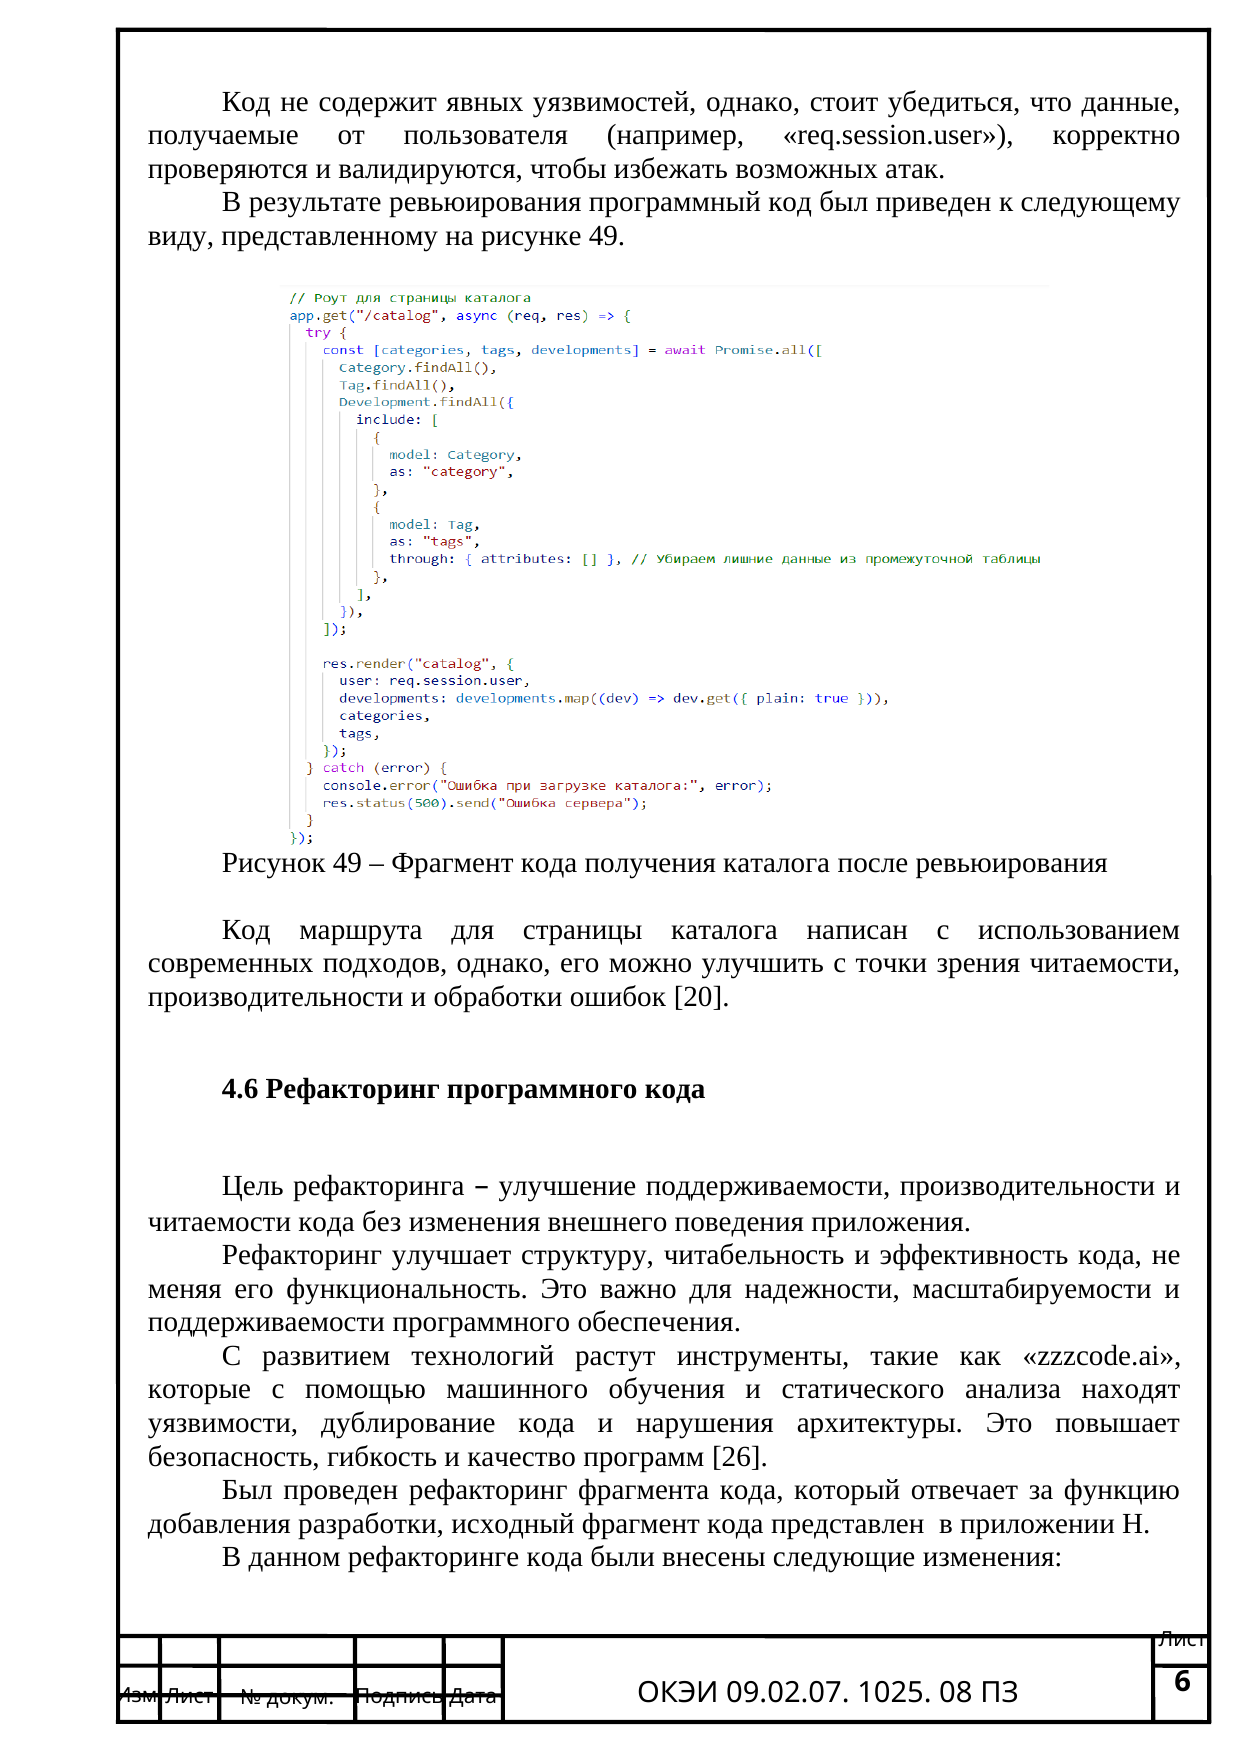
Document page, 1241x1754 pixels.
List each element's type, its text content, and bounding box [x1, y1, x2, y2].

text В данном рефакторинге кода были внесены следующие изменения: [148, 1539, 1181, 1574]
text Рефакторинг улучшает структуру, читабельность и эффективность кода, не меняя его функциональность. Это важно для надежности, масштабируемости и поддерживаемости программного обеспечения. [148, 1237, 1181, 1338]
text Цель рефакторинга – улучшение поддерживаемости, производительности и читаемости кода без изменения внешнего поведения приложения. [148, 1164, 1181, 1237]
text Рисунок 49 – Фрагмент кода получения каталога после ревьюирования [148, 845, 1181, 878]
text Код маршрута для страницы каталога написан с использованием современных подходов, однако, его можно улучшить с точки зрения читаемости, производительности и обработки ошибок [20]. [148, 912, 1181, 1012]
text Код не содержит явных уязвимостей, однако, стоит убедиться, что данные, получаемые от пользователя (например, «req.session.user»), корректно проверяются и валидируются, чтобы избежать возможных атак. [148, 84, 1181, 184]
subtitle 4.6 Рефакторинг программного кода [148, 1072, 1181, 1105]
text С развитием технологий растут инструменты, такие как «zzzcode.ai», которые с помощью машинного обучения и статического анализа находят уязвимости, дублирование кода и нарушения архитектуры. Это повышает безопасность, гибкость и качество программ [26]. [148, 1338, 1181, 1472]
picture [279, 285, 1050, 845]
text Был проведен рефакторинг фрагмента кода, который отвечает за функцию добавления разработки, исходный фрагмент кода представлен в приложении Н. [148, 1472, 1181, 1539]
text В результате ревьюирования программный код был приведен к следующему виду, представленному на рисунке 49. [148, 184, 1181, 252]
